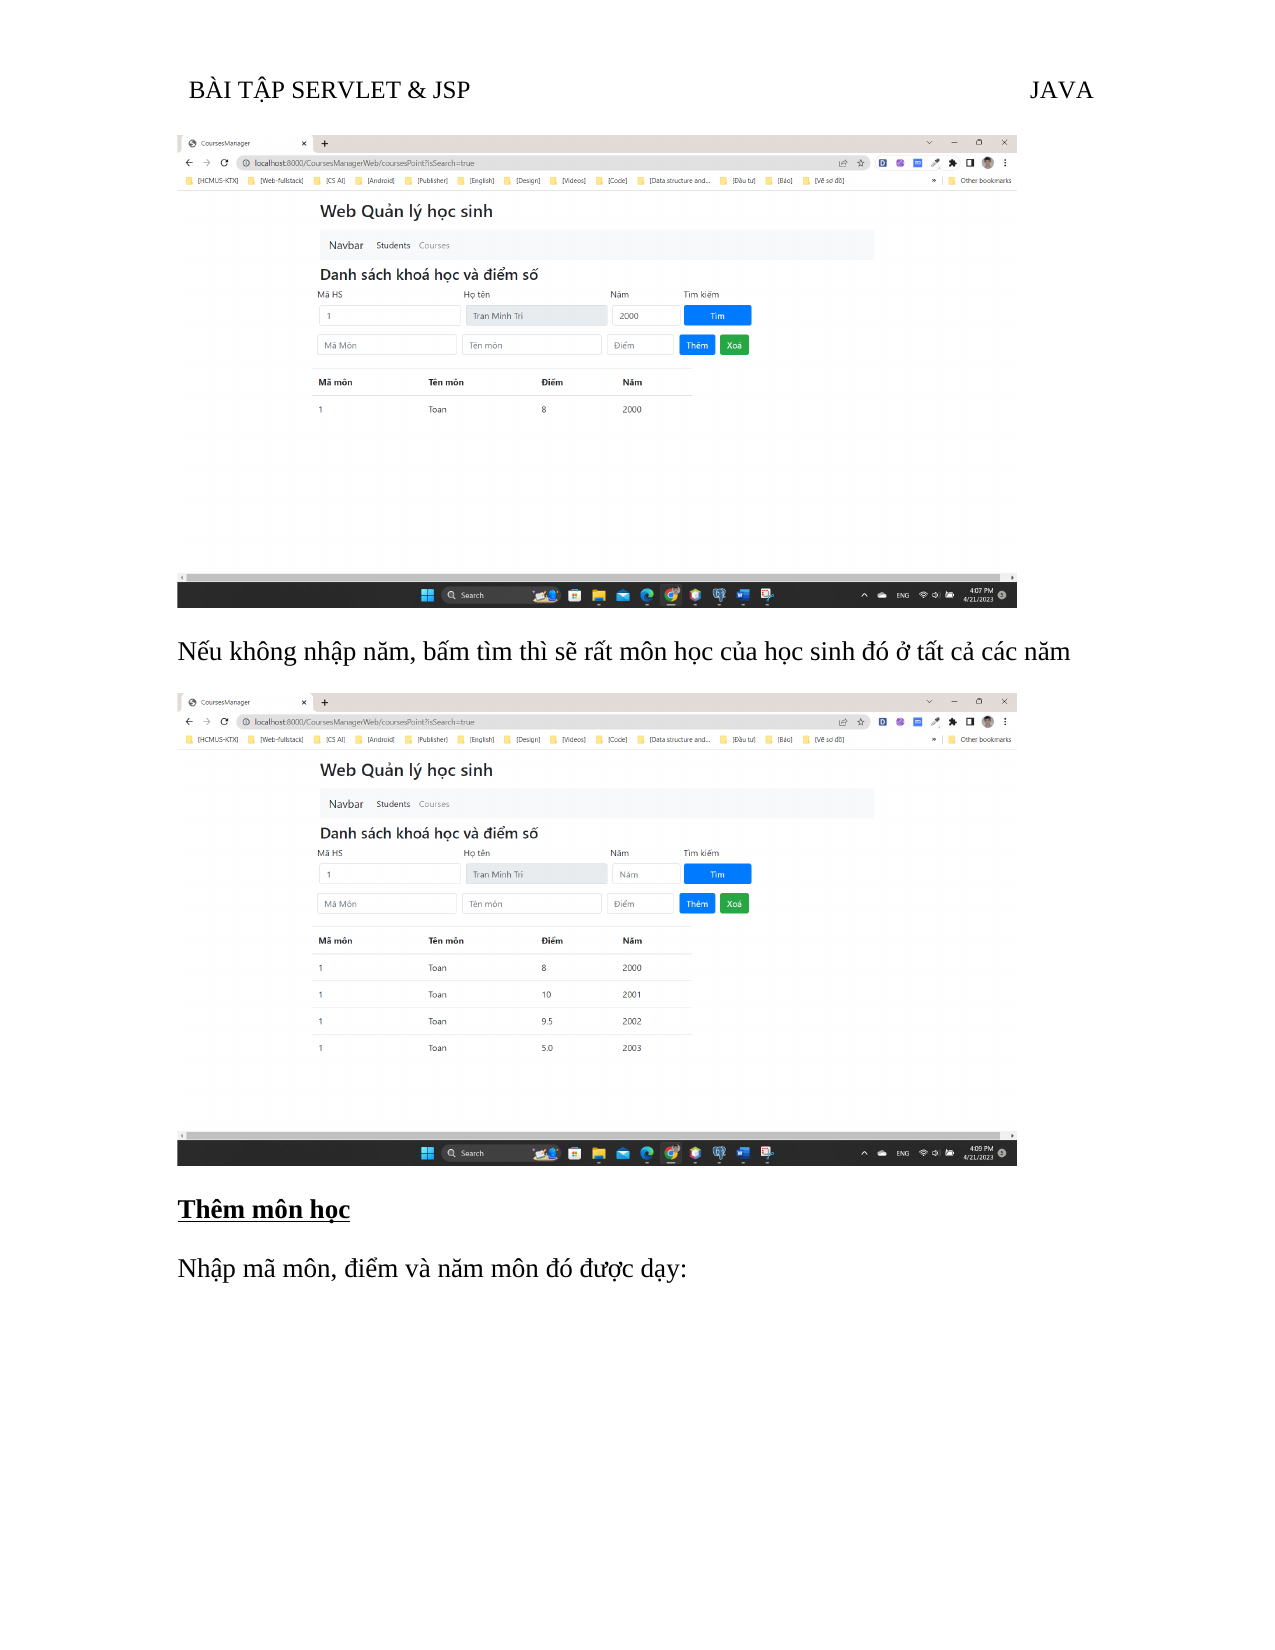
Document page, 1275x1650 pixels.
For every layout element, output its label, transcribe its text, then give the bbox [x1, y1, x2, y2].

picture [177, 135, 1017, 608]
subtitle Thêm môn học [177, 1193, 1157, 1224]
text Nhập mã môn, điểm và năm môn đó được dạy: [177, 1252, 1157, 1283]
picture [177, 693, 1017, 1166]
text Nếu không nhập năm, bấm tìm thì sẽ rất môn học của học sinh đó ở tất cả các năm [177, 635, 1157, 666]
